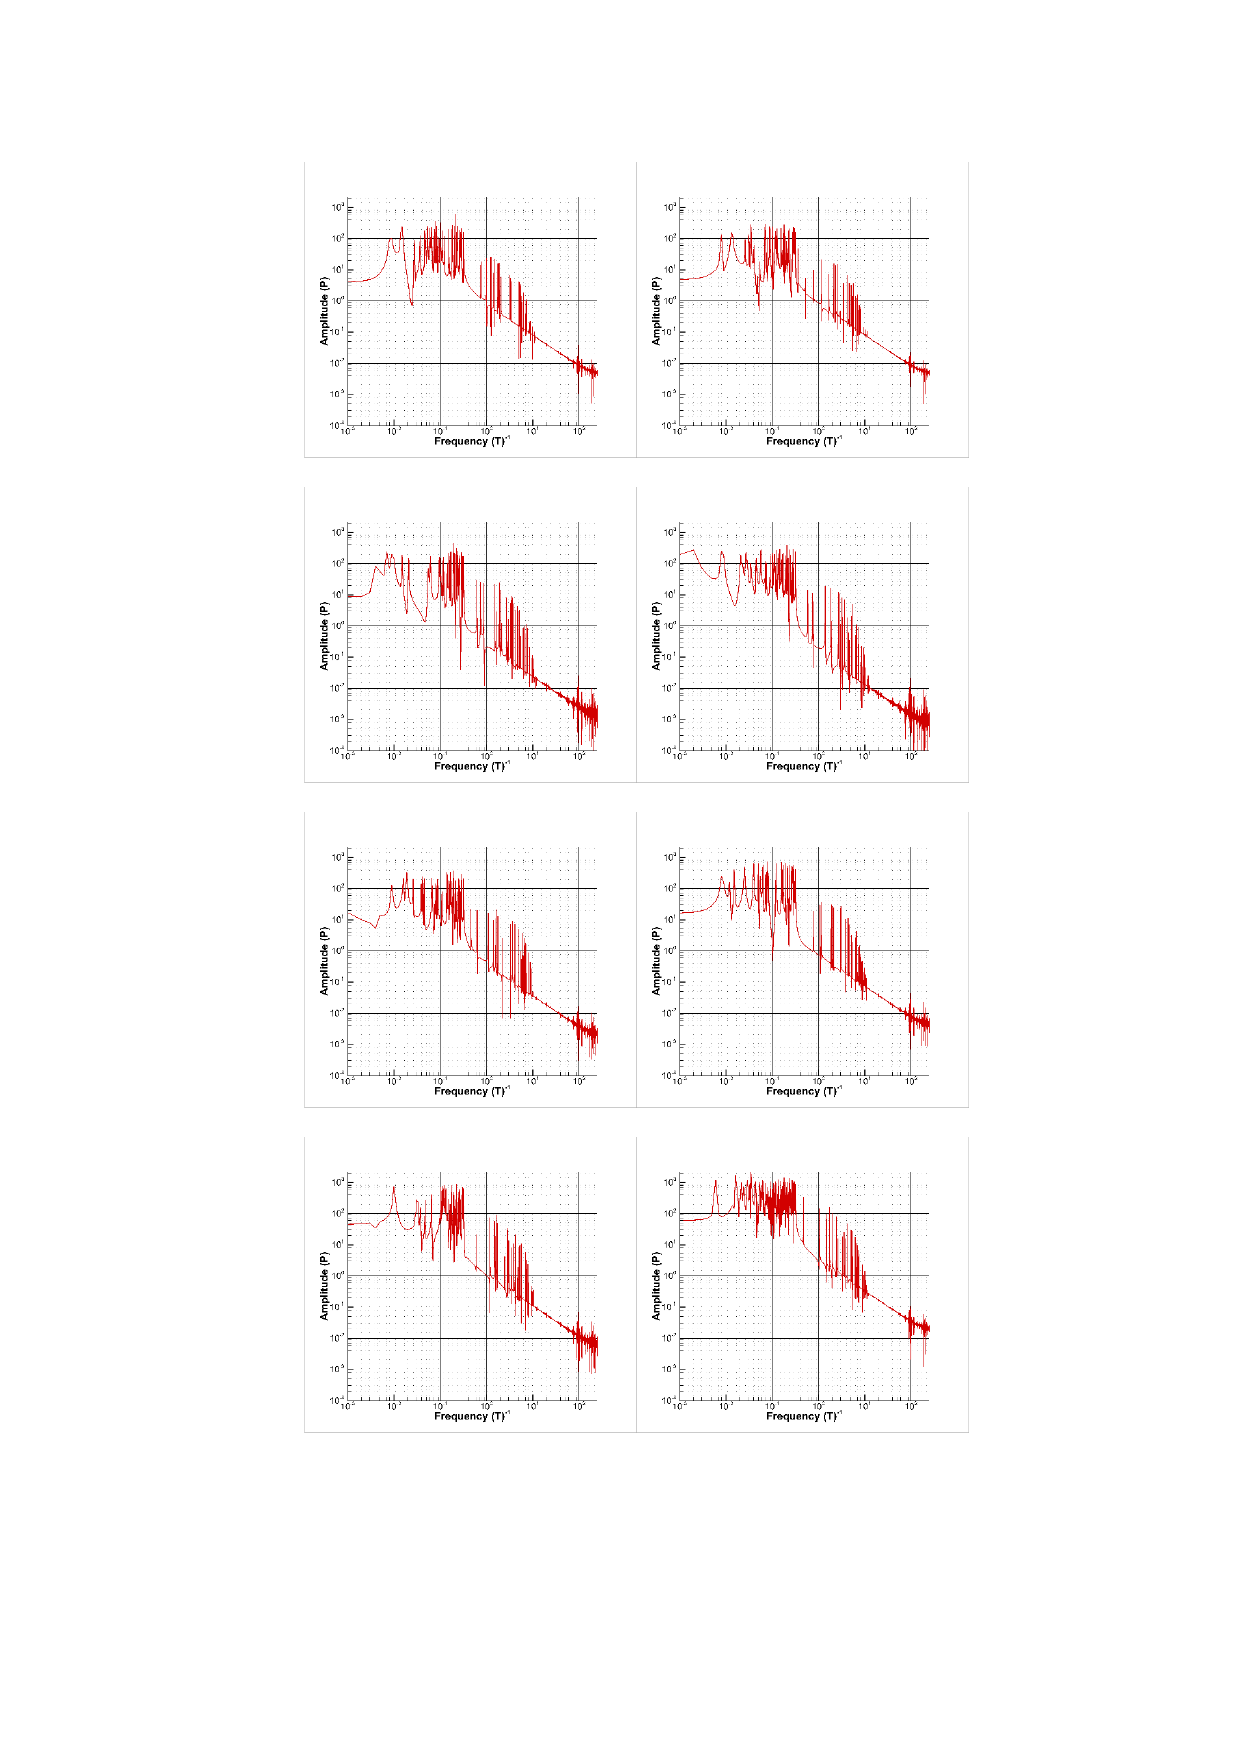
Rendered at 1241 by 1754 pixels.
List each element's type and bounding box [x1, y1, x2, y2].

picture [304, 812, 969, 1108]
picture [304, 162, 969, 458]
picture [304, 487, 969, 783]
picture [304, 1137, 969, 1433]
